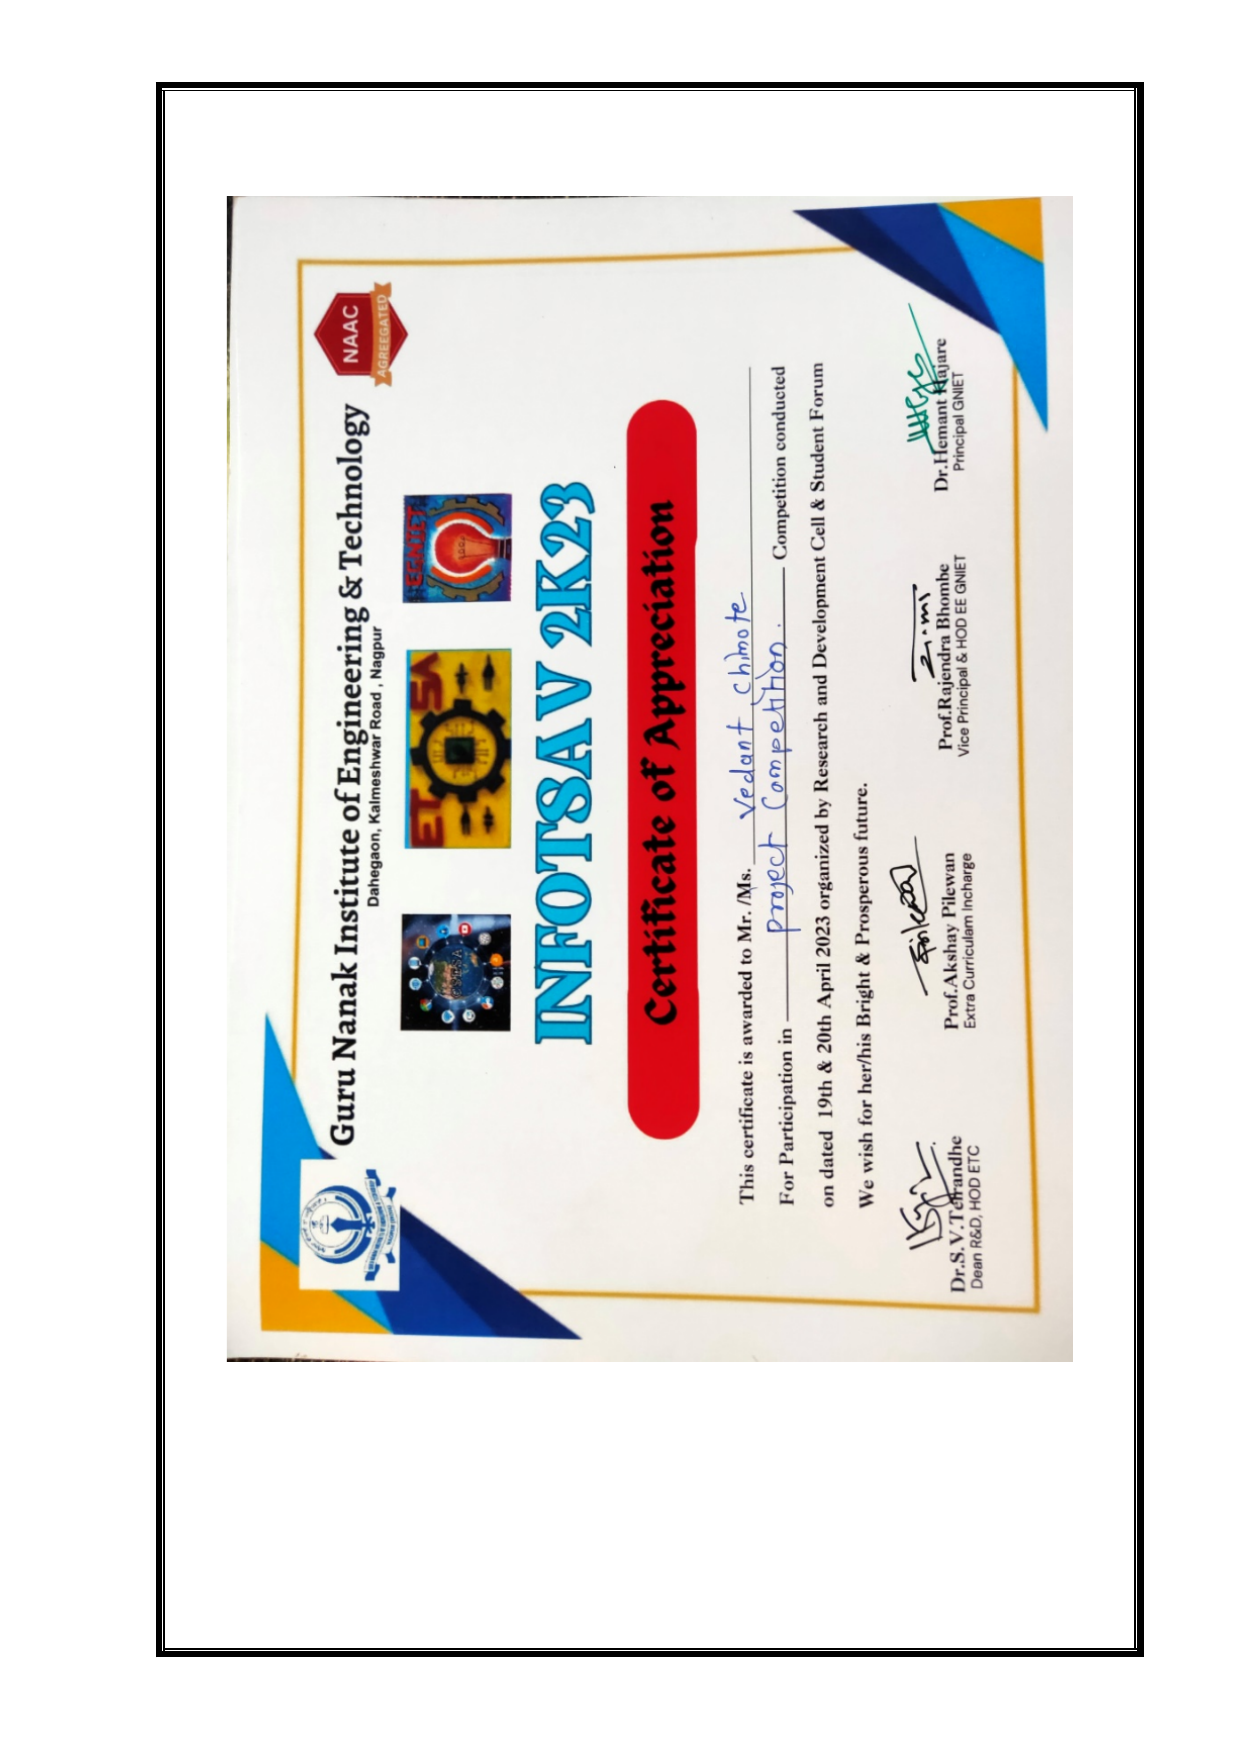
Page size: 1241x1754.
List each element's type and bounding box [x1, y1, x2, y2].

picture [227, 197, 1073, 1361]
